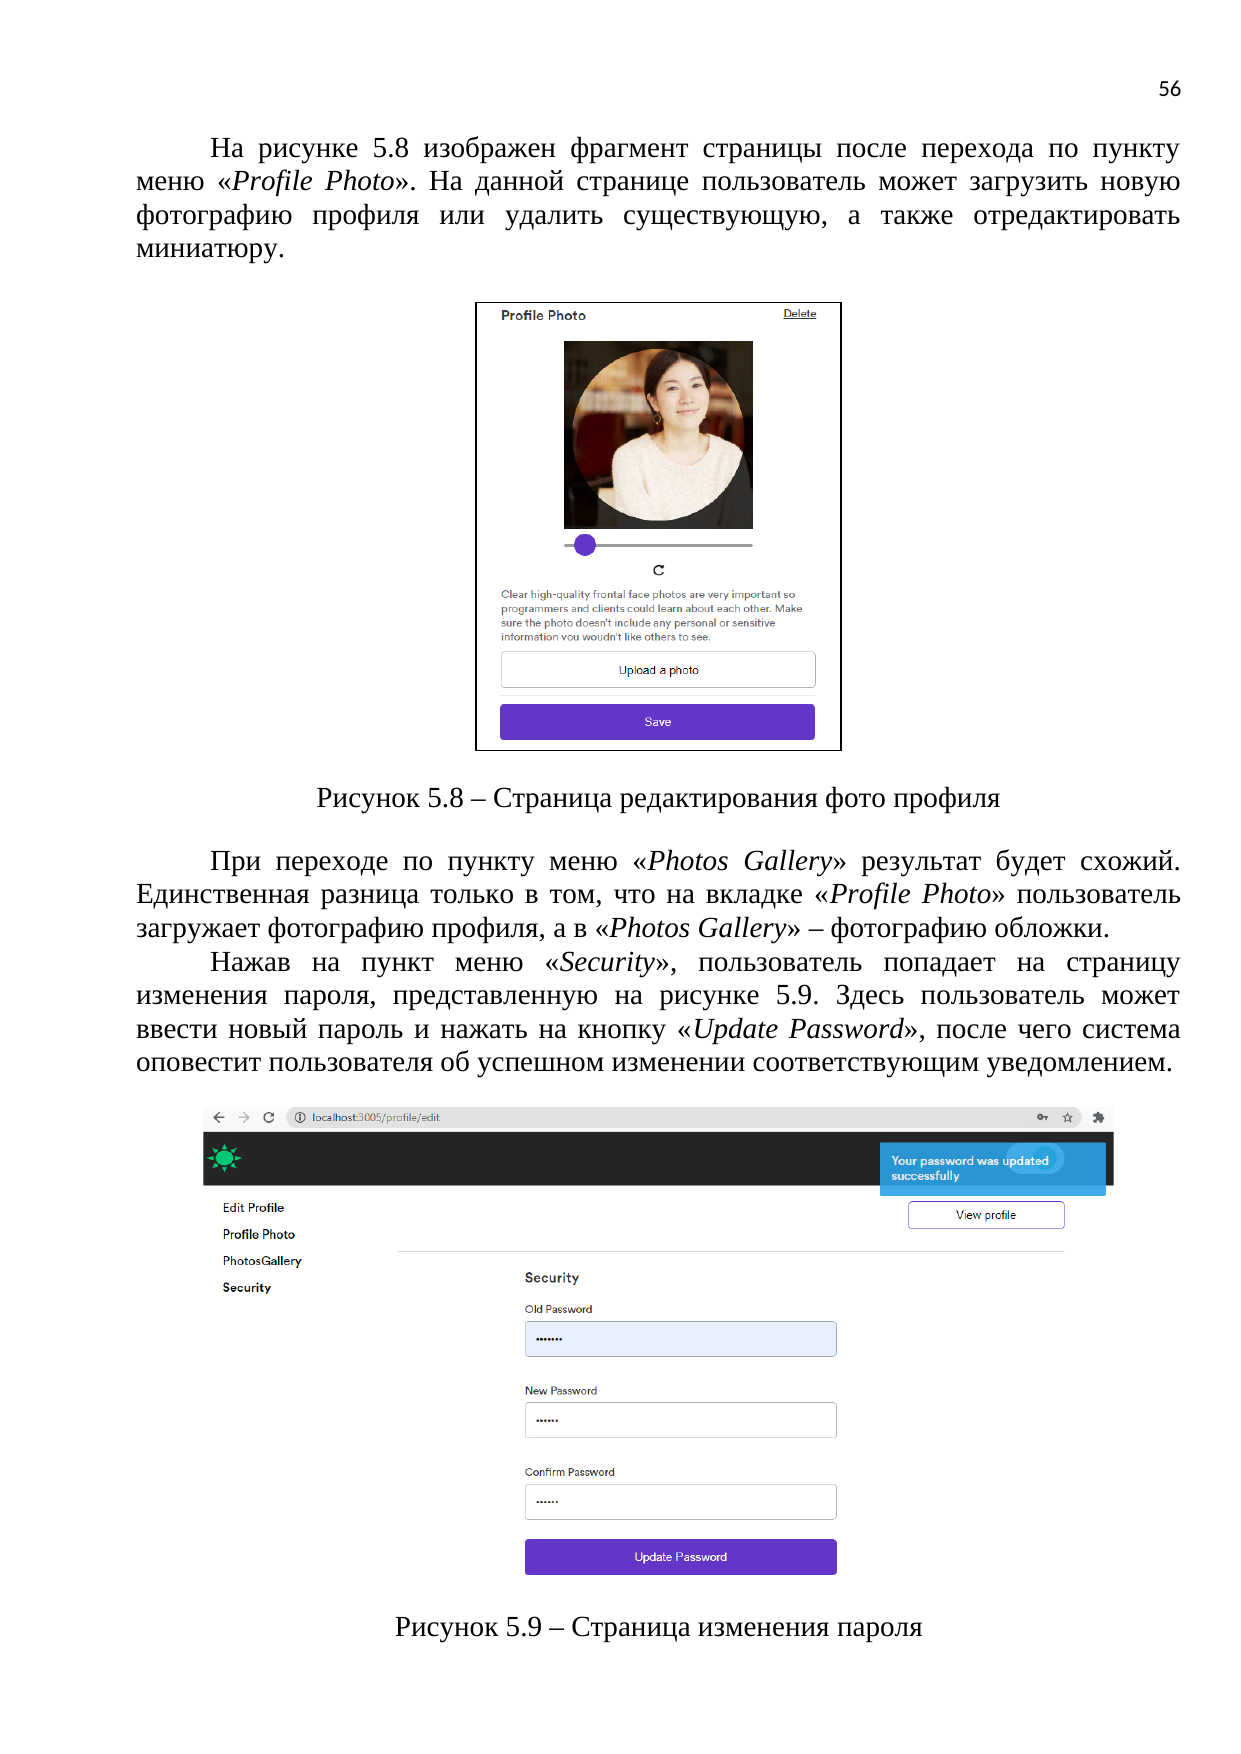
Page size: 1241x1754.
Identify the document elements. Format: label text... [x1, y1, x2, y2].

text Рисунок 5.9 – Страница изменения пароля [136, 1609, 1181, 1643]
text Нажав на пункт меню «Security», пользователь попадает на страницу изменения пароля, представленную на рисунке 5.9. Здесь пользователь может ввести новый пароль и нажать на кнопку «Update Password», после чего система оповестит пользователя об успешном изменении соответствующим уведомлением. [136, 944, 1181, 1078]
picture [203, 1107, 1114, 1585]
picture [477, 303, 840, 750]
text При переходе по пункту меню «Photos Gallery» результат будет схожий. Единственная разница только в том, что на вкладке «Profile Photo» пользователь загружает фотографию профиля, а в «Photos Gallery» – фотографию обложки. [136, 843, 1181, 944]
text Рисунок 5.8 – Страница редактирования фото профиля [136, 780, 1181, 814]
text На рисунке 5.8 изображен фрагмент страницы после перехода по пункту меню «Profile Photo». На данной странице пользователь может загрузить новую фотографию профиля или удалить существующую, а также отредактировать миниатюру. [136, 130, 1181, 264]
